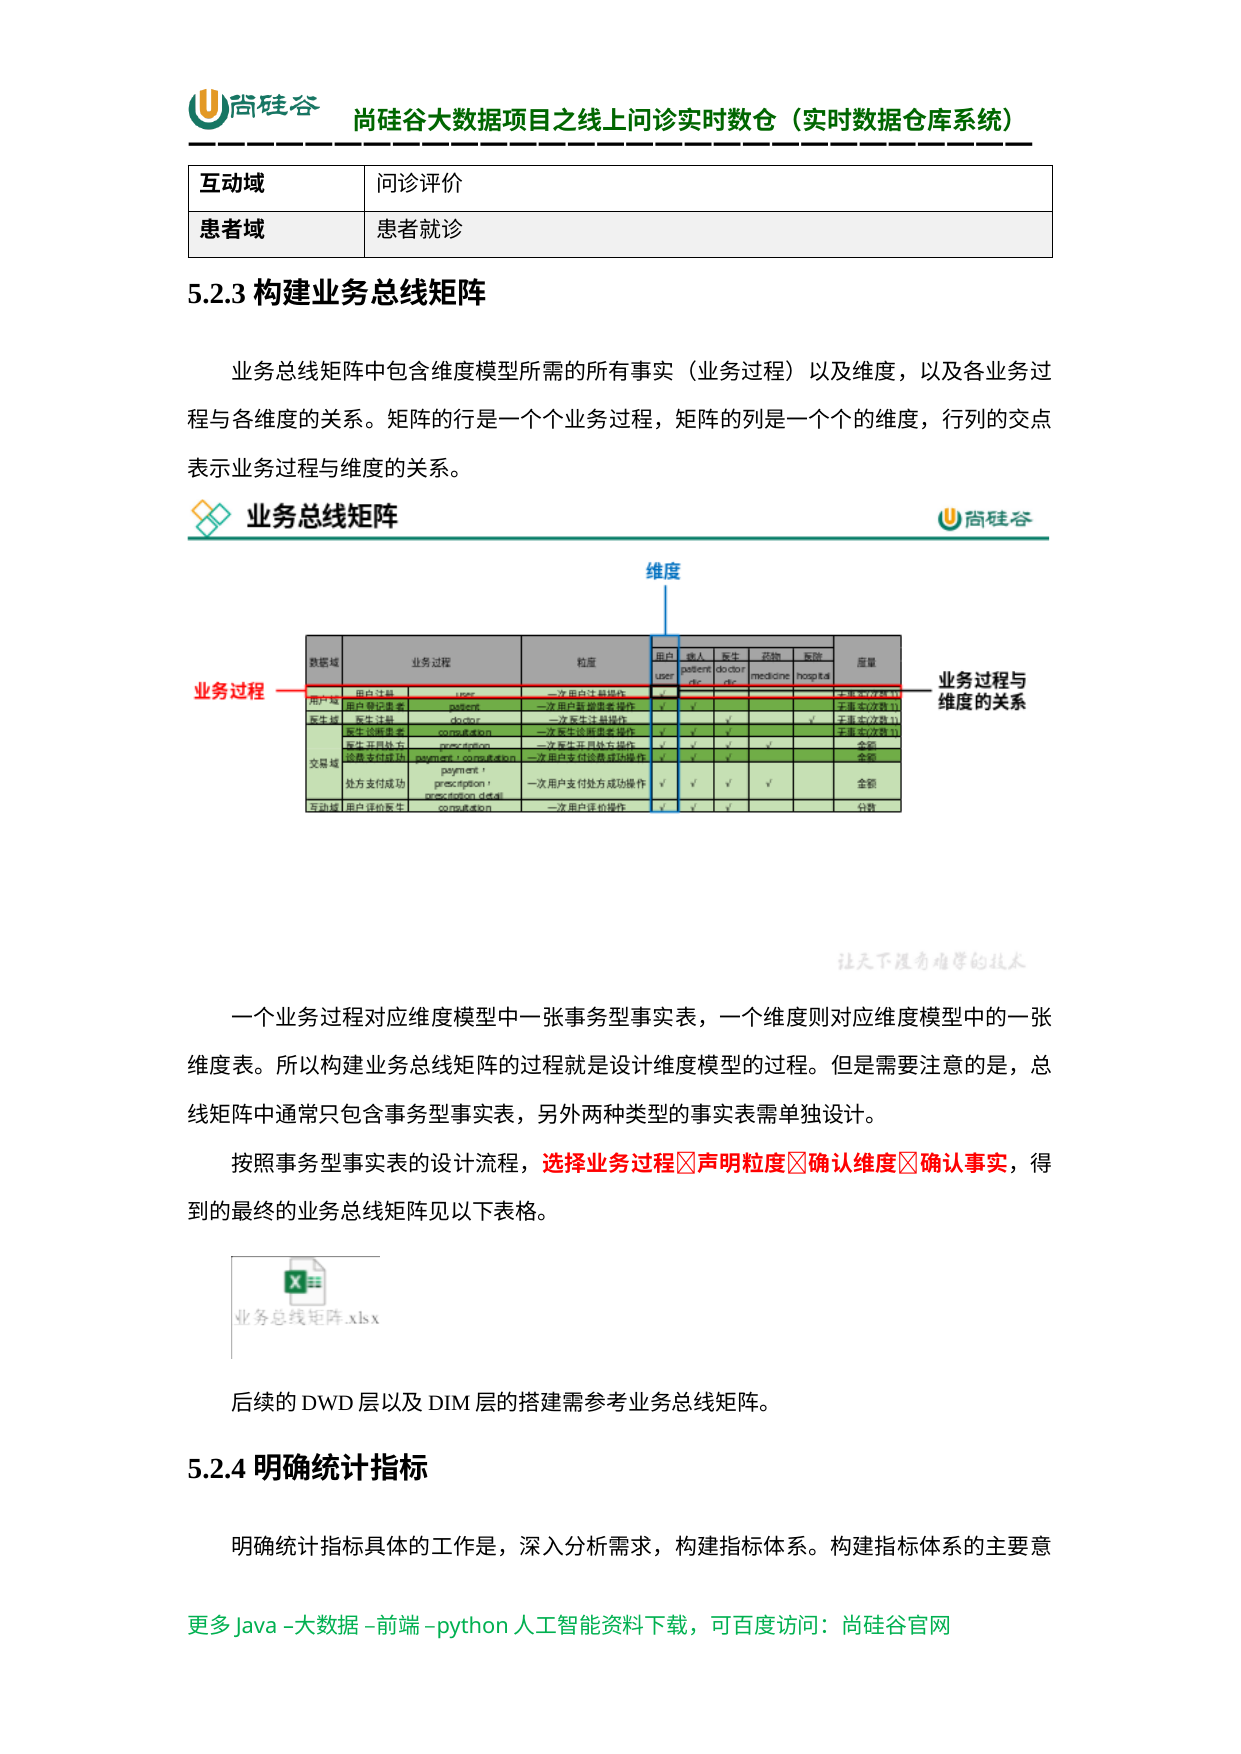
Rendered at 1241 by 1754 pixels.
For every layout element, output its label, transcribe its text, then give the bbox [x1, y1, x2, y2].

text 后续的DWD层以及DIM层的搭建需参考业务总线矩阵。 [187, 1385, 1053, 1417]
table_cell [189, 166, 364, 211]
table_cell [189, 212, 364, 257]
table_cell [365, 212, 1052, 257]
text 业务总线矩阵中包含维度模型所需的所有事实（业务过程）以及维度，以及各业务过程与各维度的关系。矩阵的行是一个个业务过程，矩阵的列是一个个的维度，行列的交点表示业务过程与维度的关系。 [187, 353, 1053, 483]
subtitle 5.2.3 构建业务总线矩阵 [187, 258, 1053, 323]
text 按照事务型事实表的设计流程，选择业务过程声明粒度确认维度确认事实，得到的最终的业务总线矩阵见以下表格。 [187, 1145, 1053, 1226]
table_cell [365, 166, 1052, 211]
subtitle 5.2.4 明确统计指标 [187, 1433, 1053, 1498]
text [187, 1528, 1053, 1561]
text 一个业务过程对应维度模型中一张事务型事实表，一个维度则对应维度模型中的一张维度表。所以构建业务总线矩阵的过程就是设计维度模型的过程。但是需要注意的是，总线矩阵中通常只包含事务型事实表，另外两种类型的事实表需单独设计。 [187, 999, 1053, 1129]
